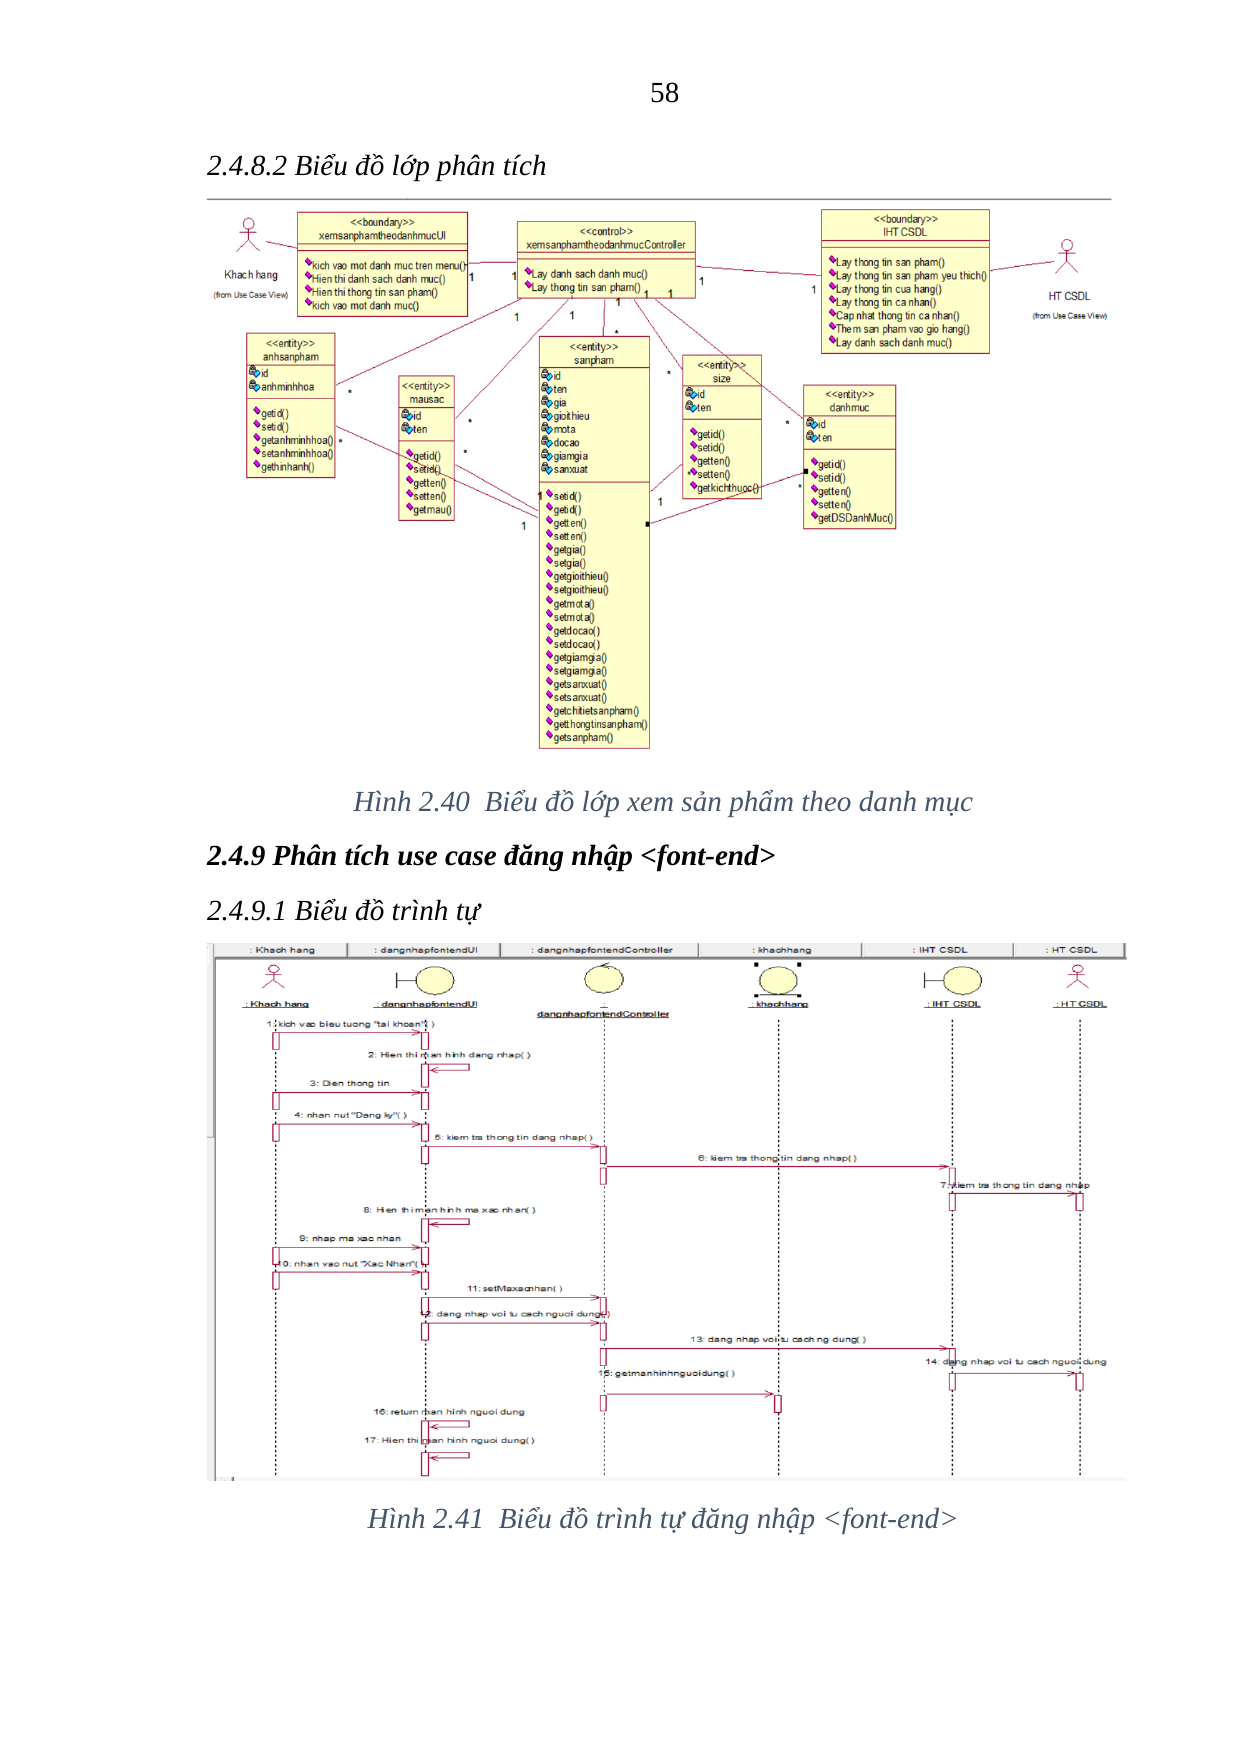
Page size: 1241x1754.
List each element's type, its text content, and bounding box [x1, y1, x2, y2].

text Hình 2.40 Biểu đồ lớp xem sản phẩm theo danh mục [207, 784, 1122, 817]
text Hình 2.41 Biểu đồ trình tự đăng nhập <font-end> [207, 1501, 1122, 1535]
subtitle 2.4.9.1 Biểu đồ trình tự [207, 893, 1122, 926]
picture [206, 943, 1127, 1481]
subtitle 2.4.9 Phân tích use case đăng nhập <font-end> [207, 838, 1122, 872]
subtitle 2.4.8.2 Biểu đồ lớp phân tích [207, 148, 1122, 181]
picture [206, 198, 1112, 763]
